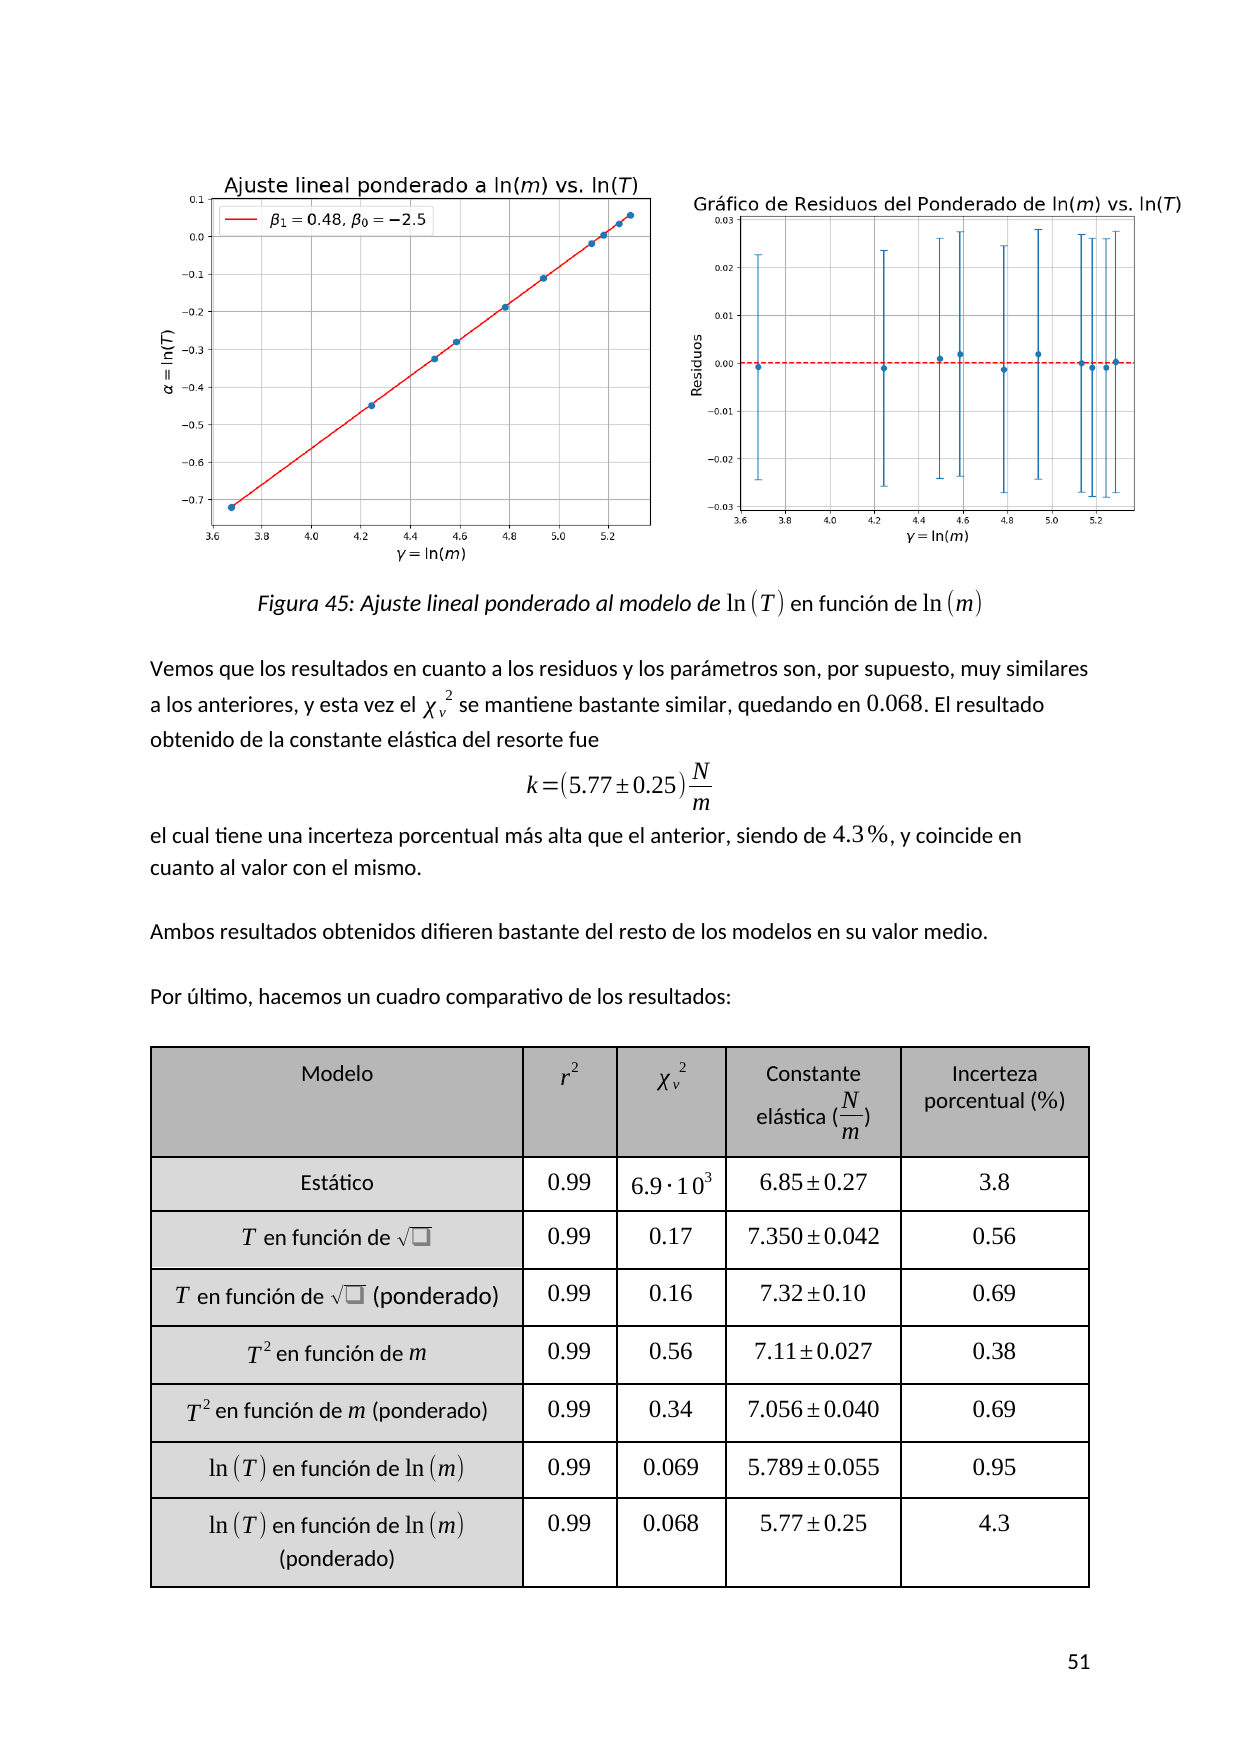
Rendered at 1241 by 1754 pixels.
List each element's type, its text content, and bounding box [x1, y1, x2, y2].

table_cell en función de [152, 1443, 522, 1497]
table_cell [902, 1385, 1088, 1441]
table_cell [902, 1270, 1088, 1325]
text Vemos que los resultados en cuanto a los residuos y los parámetros son, por supuesto, muy similares a los anteriores, y esta vez el se mantiene bastante similar, quedando en . El resultado obtenido de la constante elástica del resorte fue [150, 654, 1090, 753]
table_cell [524, 1212, 616, 1267]
picture [684, 189, 1187, 550]
text Ambos resultados obtenidos difieren bastante del resto de los modelos en su valor medio. [150, 917, 1090, 945]
table_cell [524, 1443, 616, 1497]
table_cell [524, 1385, 616, 1441]
table_cell en función de [152, 1212, 522, 1267]
table_cell [524, 1158, 616, 1210]
table_cell [902, 1212, 1088, 1267]
table_cell en función de (ponderado) [152, 1270, 522, 1325]
table_cell [727, 1385, 900, 1441]
table_cell [524, 1499, 616, 1586]
table_header Constante elástica () [727, 1048, 900, 1156]
table_cell [902, 1443, 1088, 1497]
table_cell [524, 1270, 616, 1325]
table_cell [902, 1327, 1088, 1383]
table_header Modelo [152, 1048, 522, 1156]
table_cell [727, 1499, 900, 1586]
table_cell [902, 1158, 1088, 1210]
picture [153, 168, 655, 569]
table_cell [727, 1443, 900, 1497]
table_cell [727, 1158, 900, 1210]
table_cell [618, 1499, 725, 1586]
text Por último, hacemos un cuadro comparativo de los resultados: [150, 982, 1090, 1010]
table_cell [618, 1443, 725, 1497]
table_cell [524, 1327, 616, 1383]
table_cell [727, 1212, 900, 1267]
table_cell [618, 1270, 725, 1325]
table_cell [618, 1385, 725, 1441]
table_header [618, 1048, 725, 1156]
text el cual tiene una incerteza porcentual más alta que el anterior, siendo de , y coincide en cuanto al valor con el mismo. [150, 821, 1090, 881]
table_header Incerteza porcentual () [902, 1048, 1088, 1156]
table_cell [902, 1499, 1088, 1586]
table_cell [618, 1327, 725, 1383]
table_cell [727, 1270, 900, 1325]
table_cell [618, 1212, 725, 1267]
table_cell en función de [152, 1327, 522, 1383]
table_cell en función de (ponderado) [152, 1499, 522, 1586]
table_cell en función de (ponderado) [152, 1385, 522, 1441]
table_cell [727, 1327, 900, 1383]
table_cell Estático [152, 1158, 522, 1210]
table_cell [618, 1158, 725, 1210]
table_header [524, 1048, 616, 1156]
